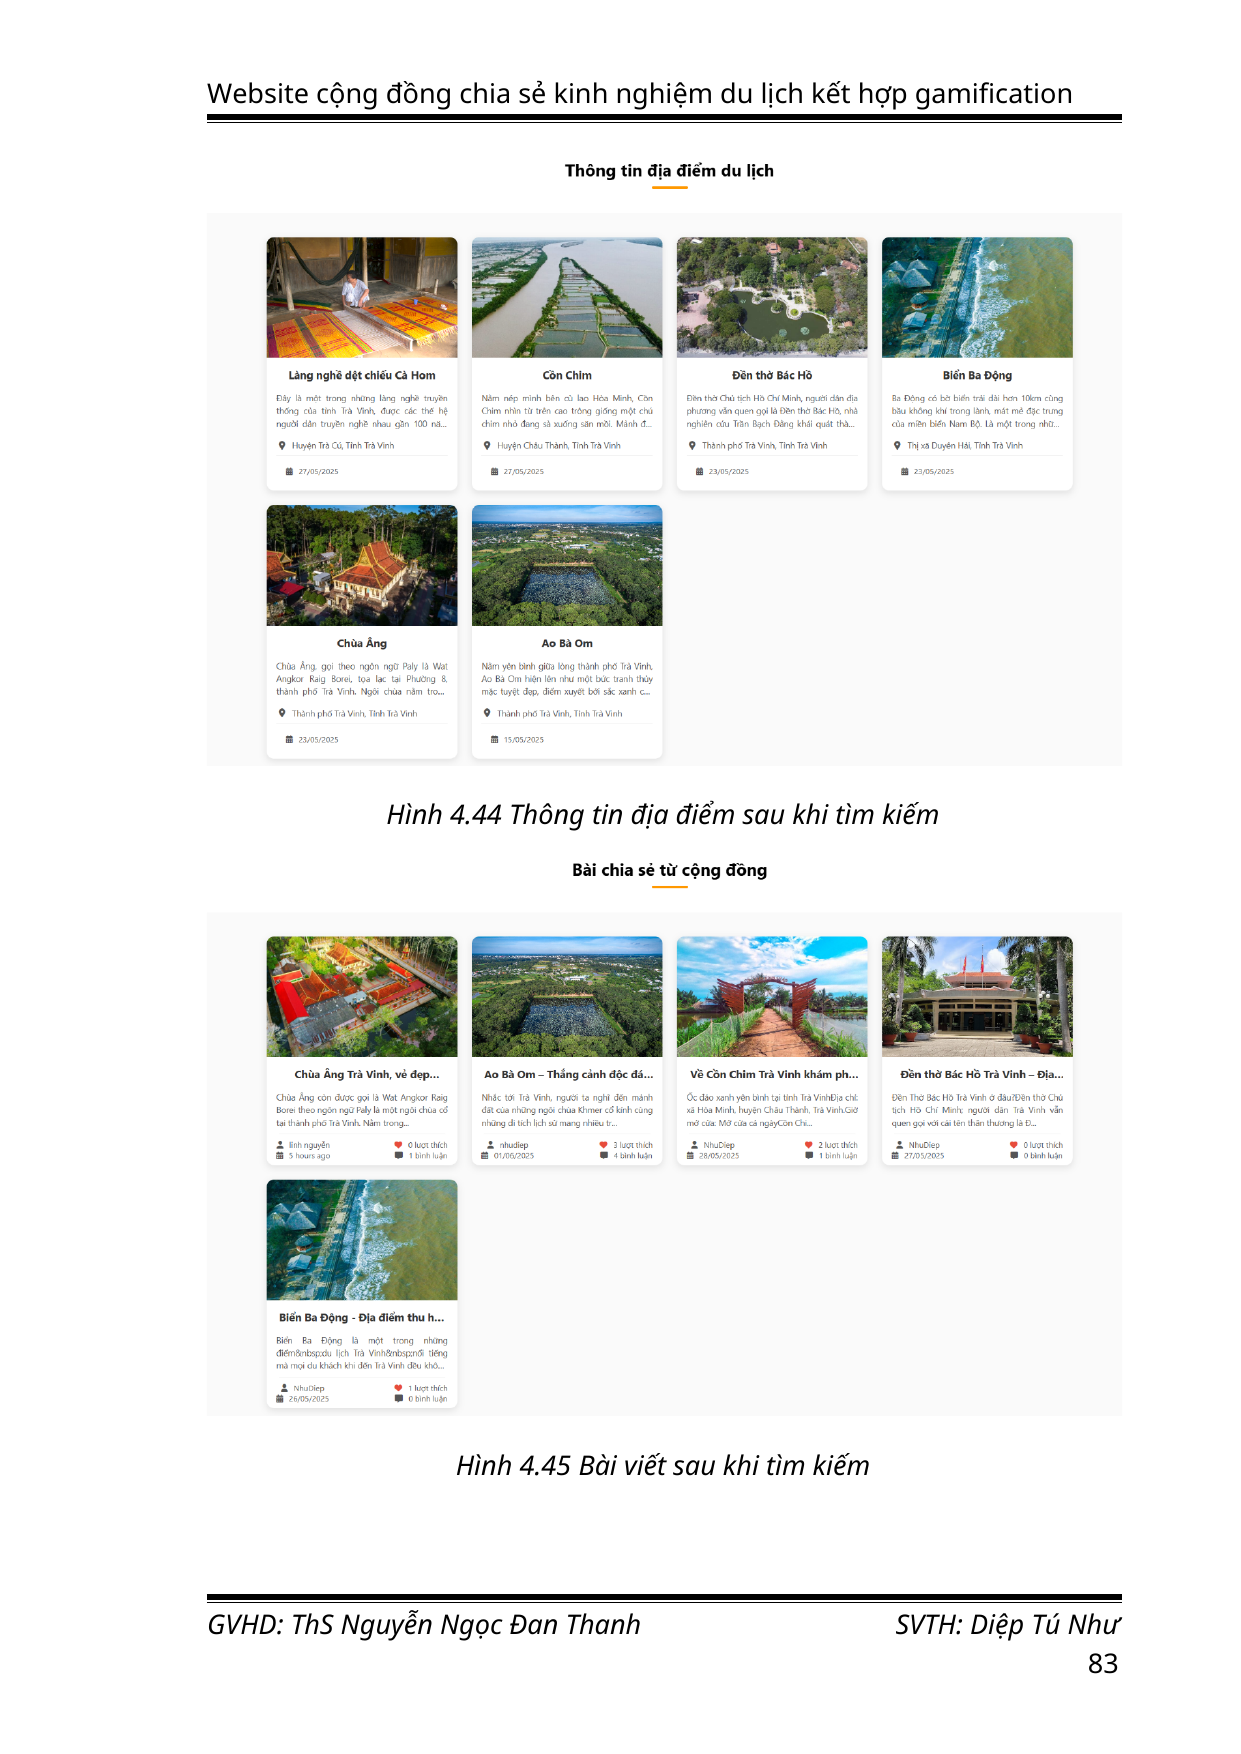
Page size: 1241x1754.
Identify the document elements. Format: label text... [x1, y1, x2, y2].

picture [206, 147, 1123, 766]
picture [206, 844, 1123, 1416]
